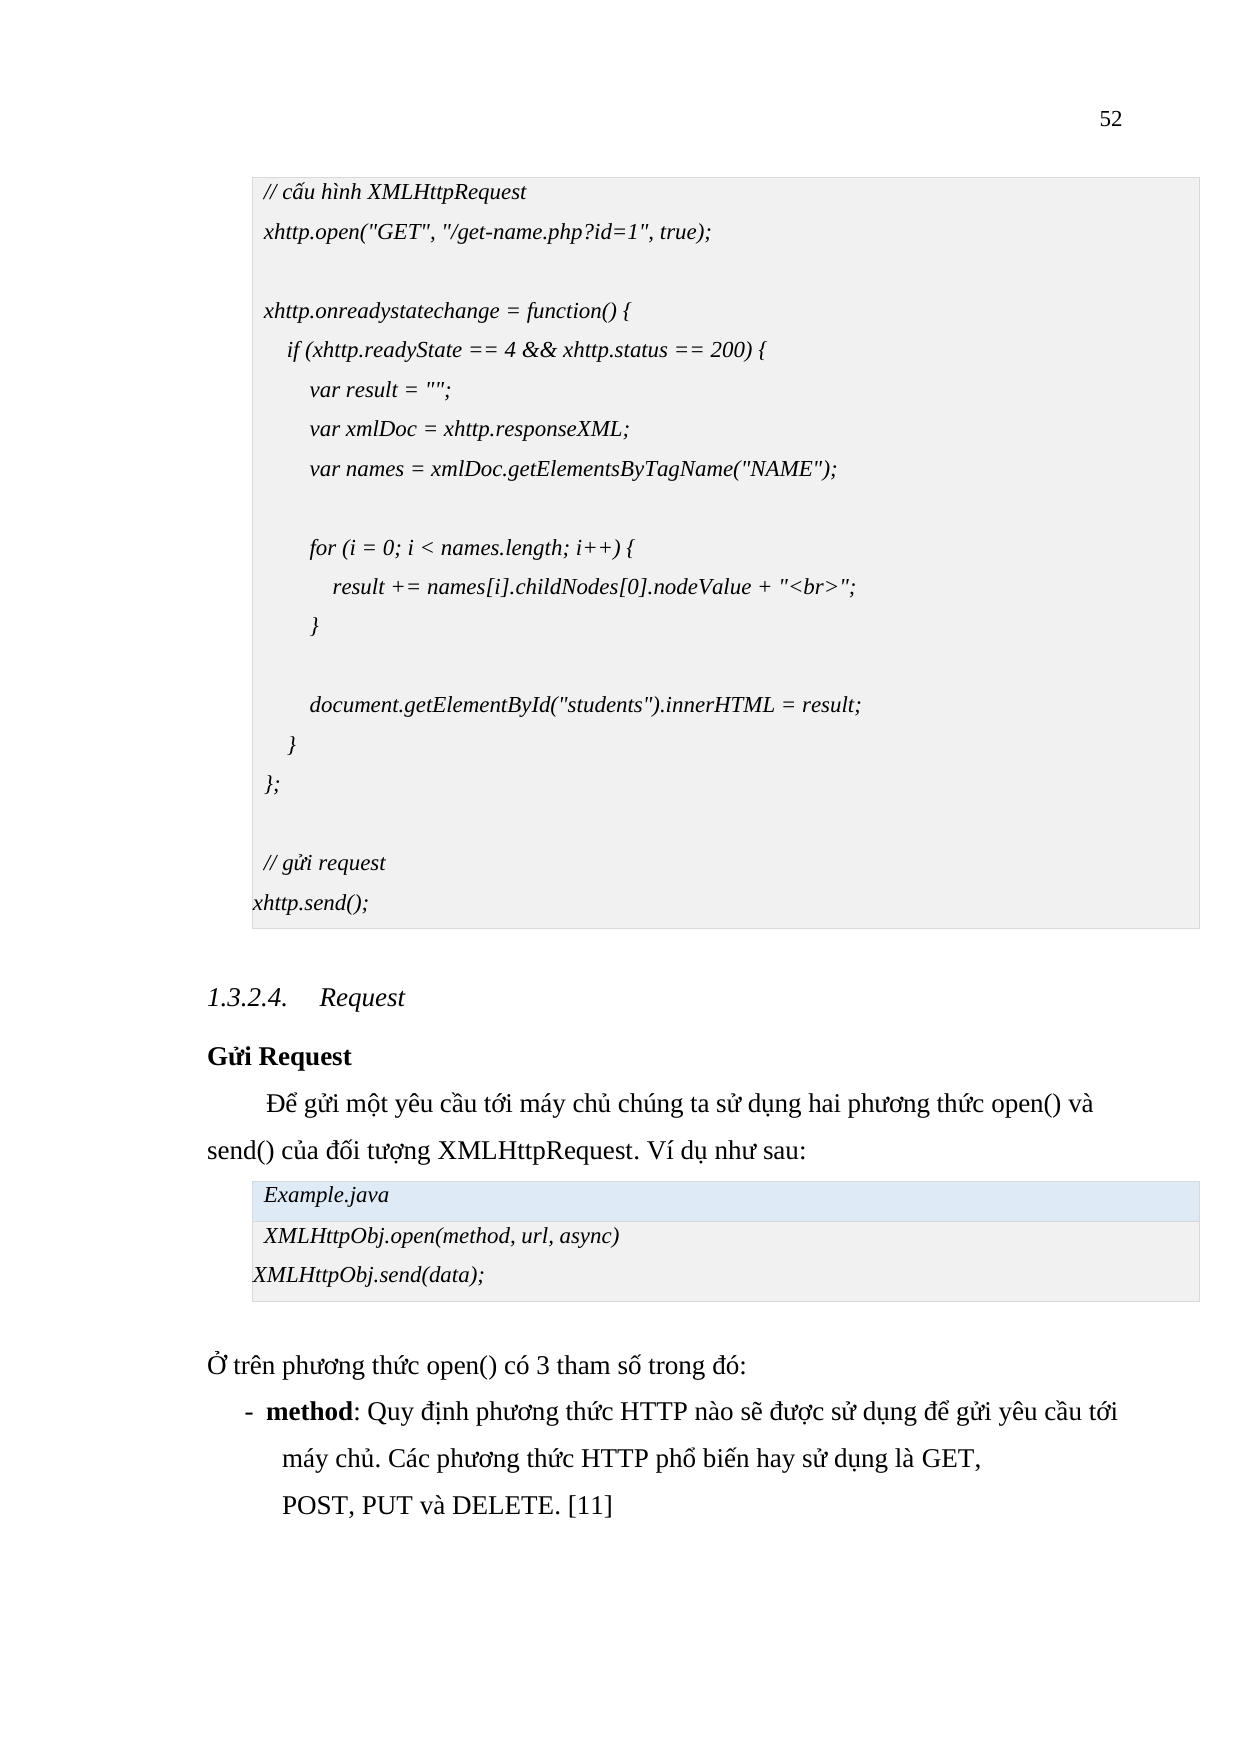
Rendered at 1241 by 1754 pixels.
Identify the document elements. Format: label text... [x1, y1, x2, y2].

list method: Quy định phương thức HTTP nào sẽ được sử dụng để gửi yêu cầu tới máy chủ. Các phương thức HTTP phổ biến hay sử dụng là GET, [244, 1395, 1122, 1473]
table_cell XMLHttpObj.open(method, url, async) XMLHttpObj.send(data); [253, 1222, 1199, 1301]
text Gửi Request [207, 1041, 1122, 1072]
text Để gửi một yêu cầu tới máy chủ chúng ta sử dụng hai phương thức open() và [207, 1087, 1122, 1118]
text send() của đối tượng XMLHttpRequest. Ví dụ như sau: [207, 1134, 1122, 1165]
subtitle Request [207, 981, 1122, 1012]
table_cell // cấu hình XMLHttpRequest xhttp.open("GET", "/get-name.php?id=1", true); xhttp.onreadystatechange = function() { if (xhttp.readyState == 4 && xhttp.status == 200) { var result = ""; var xmlDoc = xhttp.responseXML; var names = xmlDoc.getElementsByTagName("NAME"); for (i = 0; i < names.length; i++) { result += names[i].childNodes[0].nodeValue + "<br>"; } document.getElementById("students").innerHTML = result; } }; // gửi request xhttp.send(); [253, 178, 1199, 928]
text POST, PUT và DELETE. [11] [282, 1489, 1122, 1520]
table_header Example.java [253, 1182, 1199, 1221]
text Ở trên phương thức open() có 3 tham số trong đó: [207, 1349, 1122, 1380]
